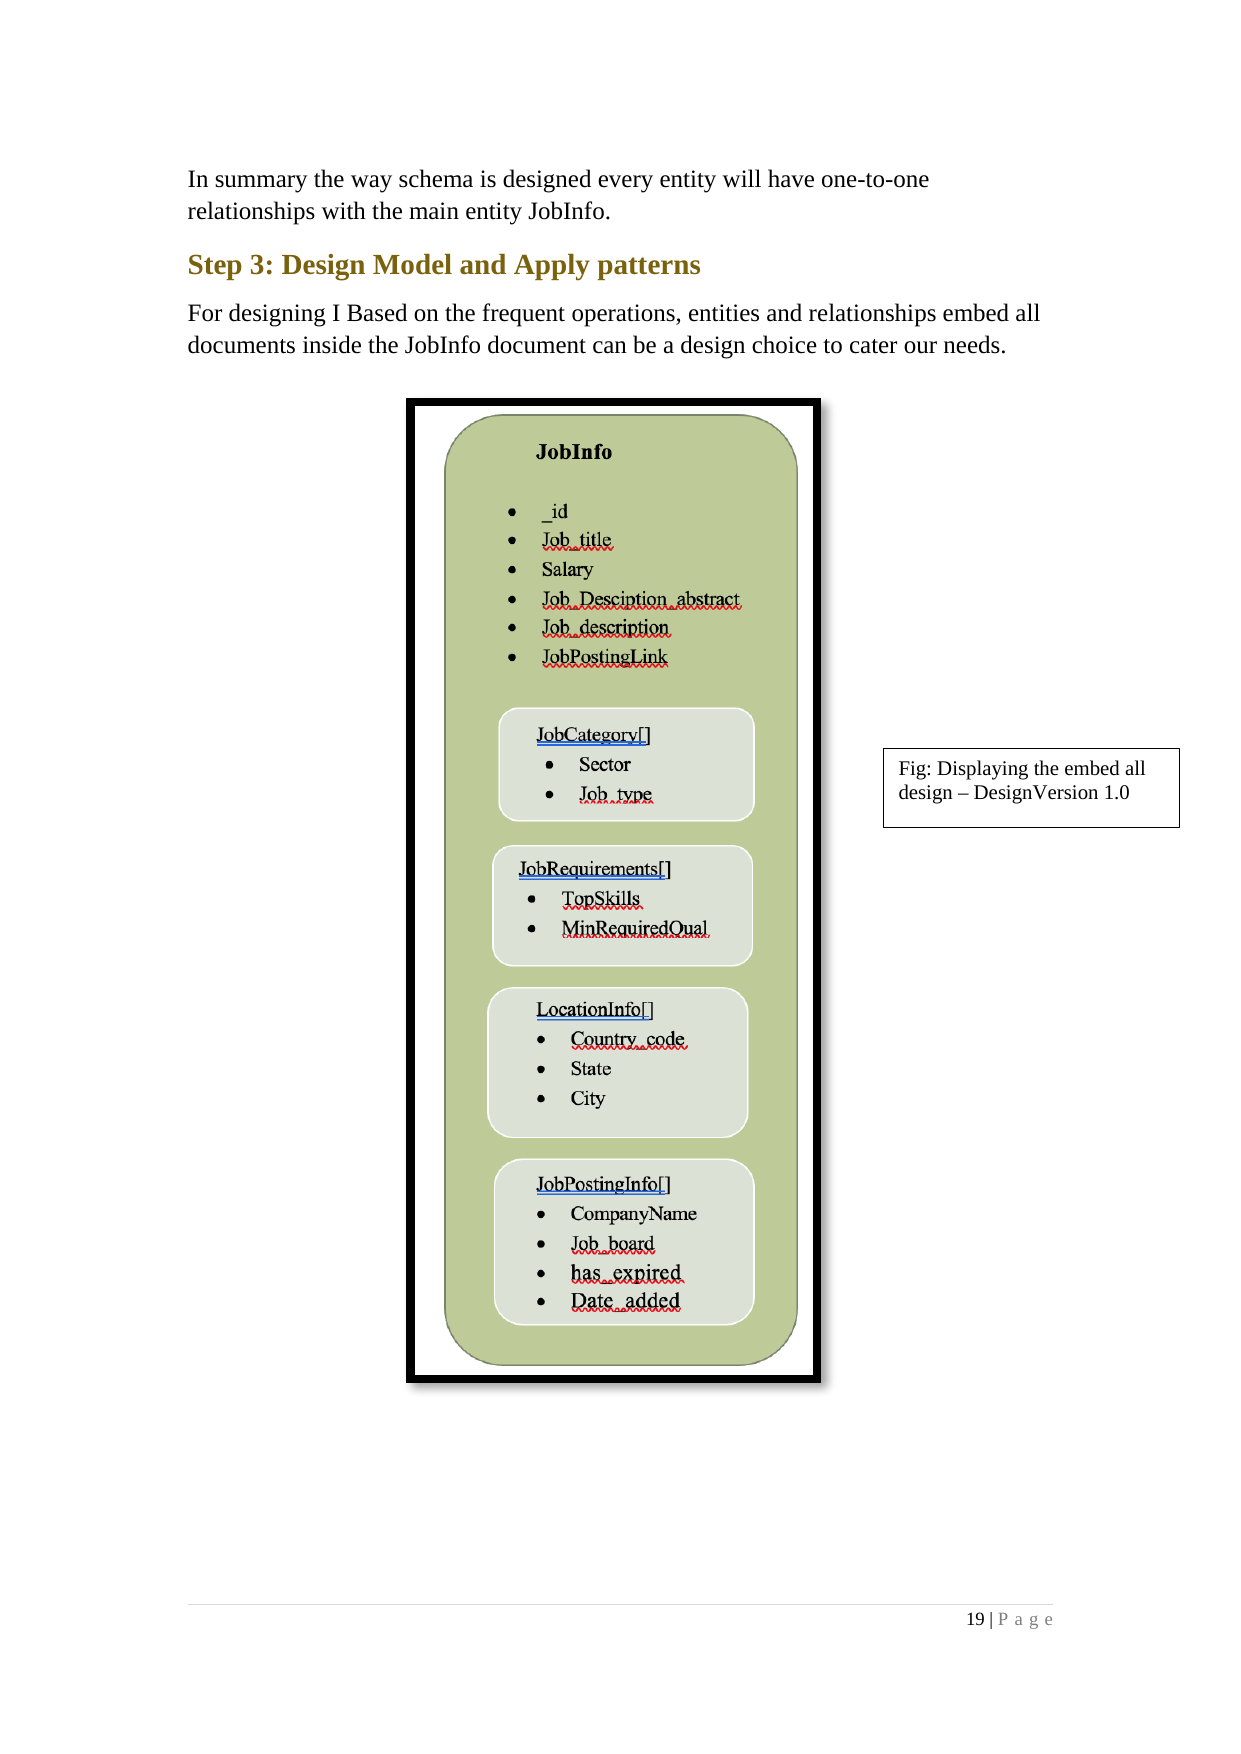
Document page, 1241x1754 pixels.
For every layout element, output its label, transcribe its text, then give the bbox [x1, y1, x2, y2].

subtitle In summary the way schema is designed every entity will have one-to-one relationships with the main entity JobInfo. [187, 162, 1053, 227]
text For designing I Based on the frequent operations, entities and relationships embed all documents inside the JobInfo document can be a design choice to cater our needs. [187, 296, 1053, 361]
subtitle Step 3: Design Model and Apply patterns [187, 231, 1053, 296]
picture [415, 406, 813, 1375]
